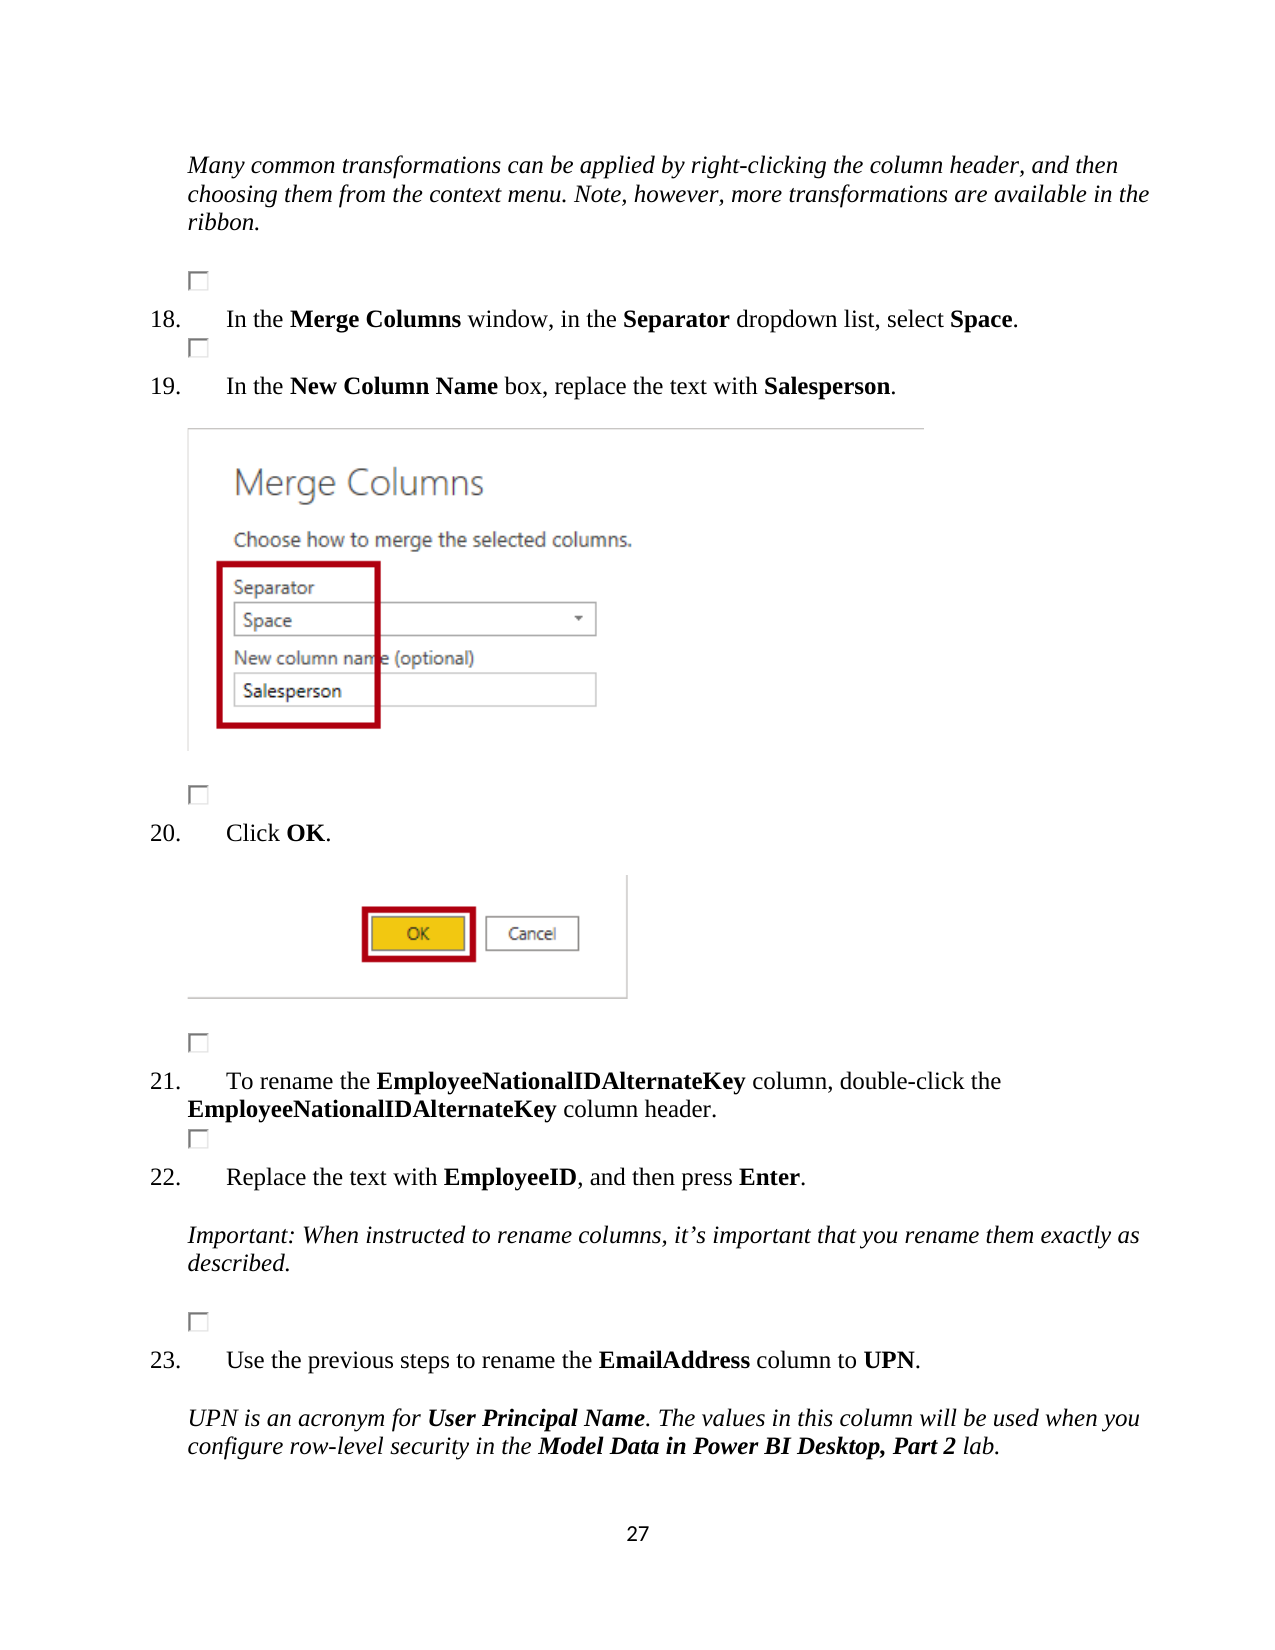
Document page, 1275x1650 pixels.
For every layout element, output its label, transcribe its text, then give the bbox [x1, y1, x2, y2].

list In the Merge Columns window, in the Separator dropdown list, select Space. [150, 265, 1162, 333]
list Use the previous steps to rename the EmailAddress column to UPN. [150, 1306, 1162, 1373]
list In the New Column Name box, replace the text with Salesperson. [150, 333, 1162, 400]
text Many common transformations can be applied by right-clicking the column header, and then choosing them from the context menu. Note, however, more transformations are available in the ribbon. [187, 150, 1162, 236]
list Replace the text with EmployeeID, and then press Enter. [150, 1123, 1162, 1191]
picture [187, 875, 628, 999]
list Click OK. [150, 779, 1162, 847]
list To rename the EmployeeNationalIDAlternateKey column, double-click the EmployeeNationalIDAlternateKey column header. [150, 1027, 1162, 1123]
text Important: When instructed to rename columns, it’s important that you rename them exactly as described. [187, 1220, 1162, 1277]
picture [187, 428, 924, 751]
text UPN is an acronym for User Principal Name. The values in this column will be used when you configure row-level security in the Model Data in Power BI Desktop, Part 2 lab. [187, 1403, 1162, 1460]
